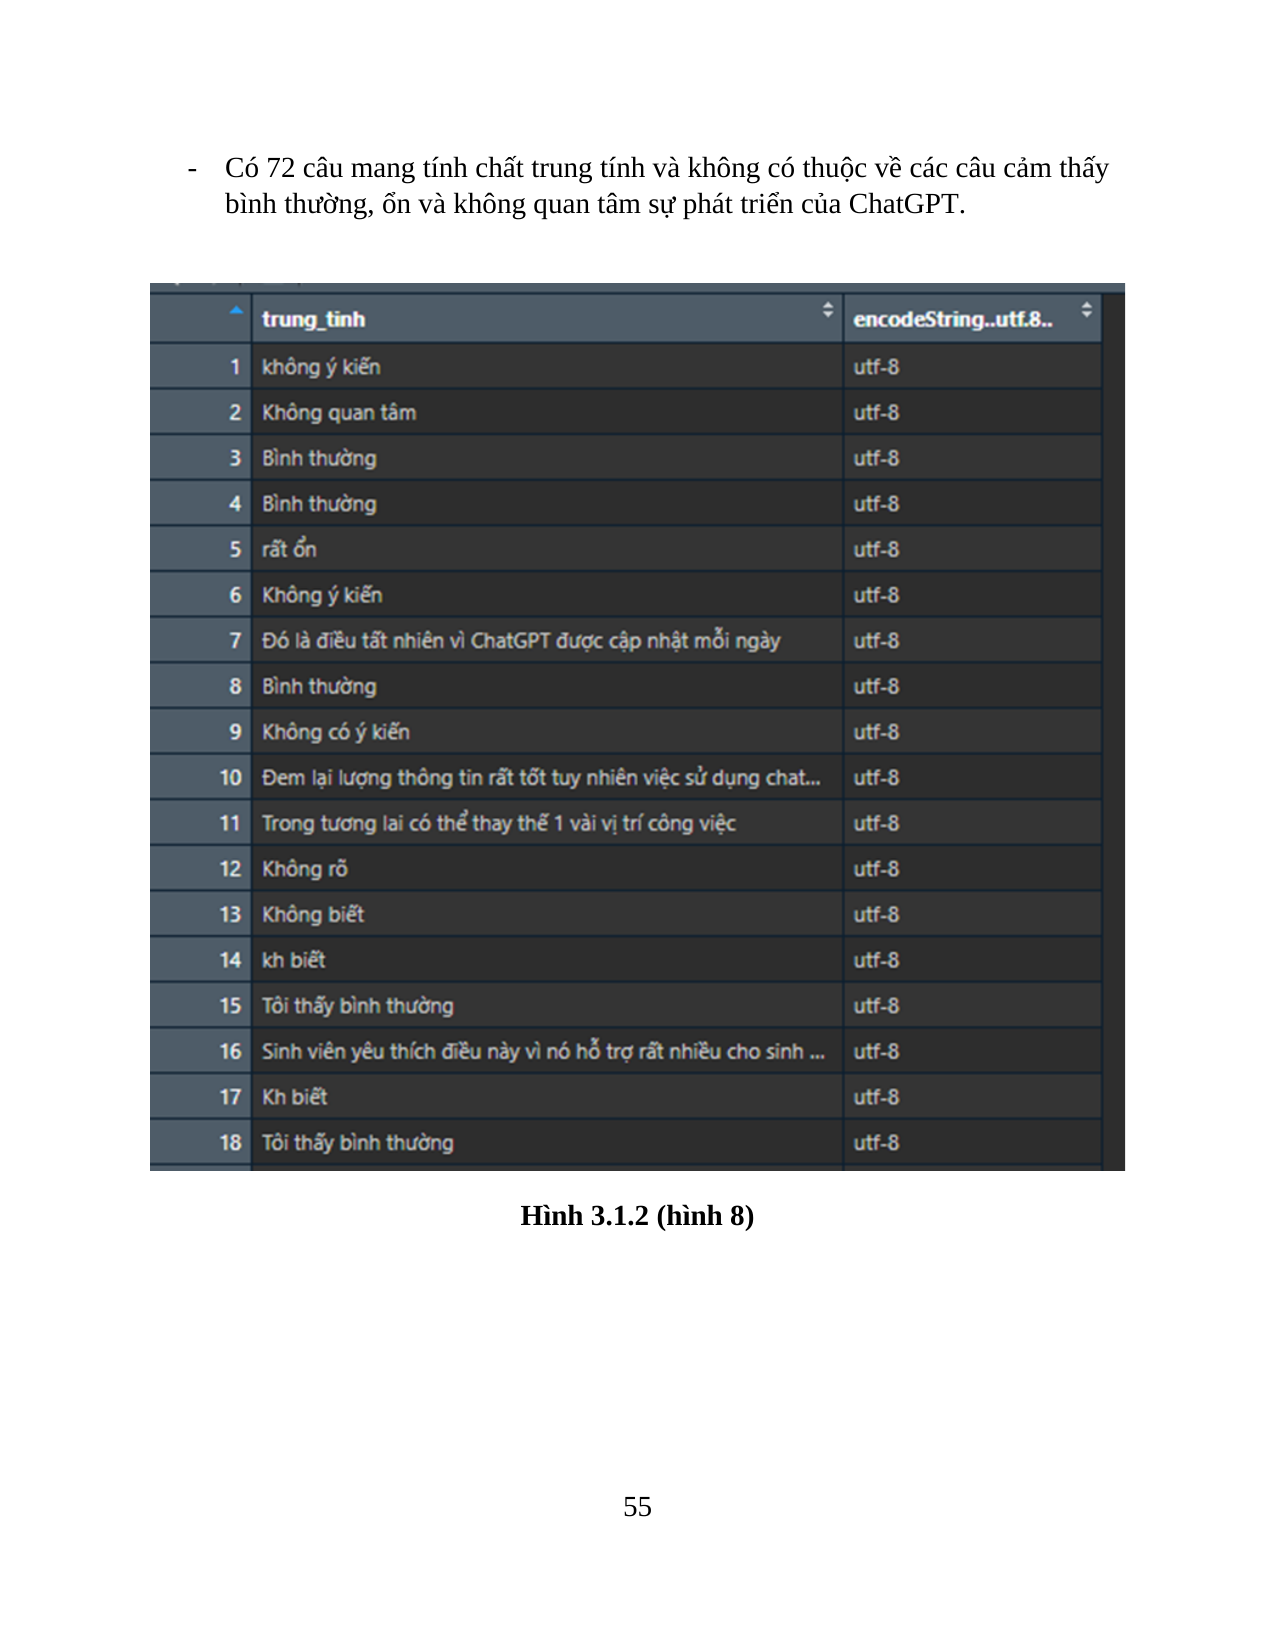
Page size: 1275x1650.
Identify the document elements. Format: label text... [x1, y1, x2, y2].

text Hình 3.1.2 (hình 8) [150, 1198, 1125, 1232]
picture [150, 283, 1125, 1171]
list Có 72 câu mang tính chất trung tính và không có thuộc về các câu cảm thấy bình thường, ổn và không quan tâm sự phát triển của ChatGPT. [187, 150, 1125, 220]
